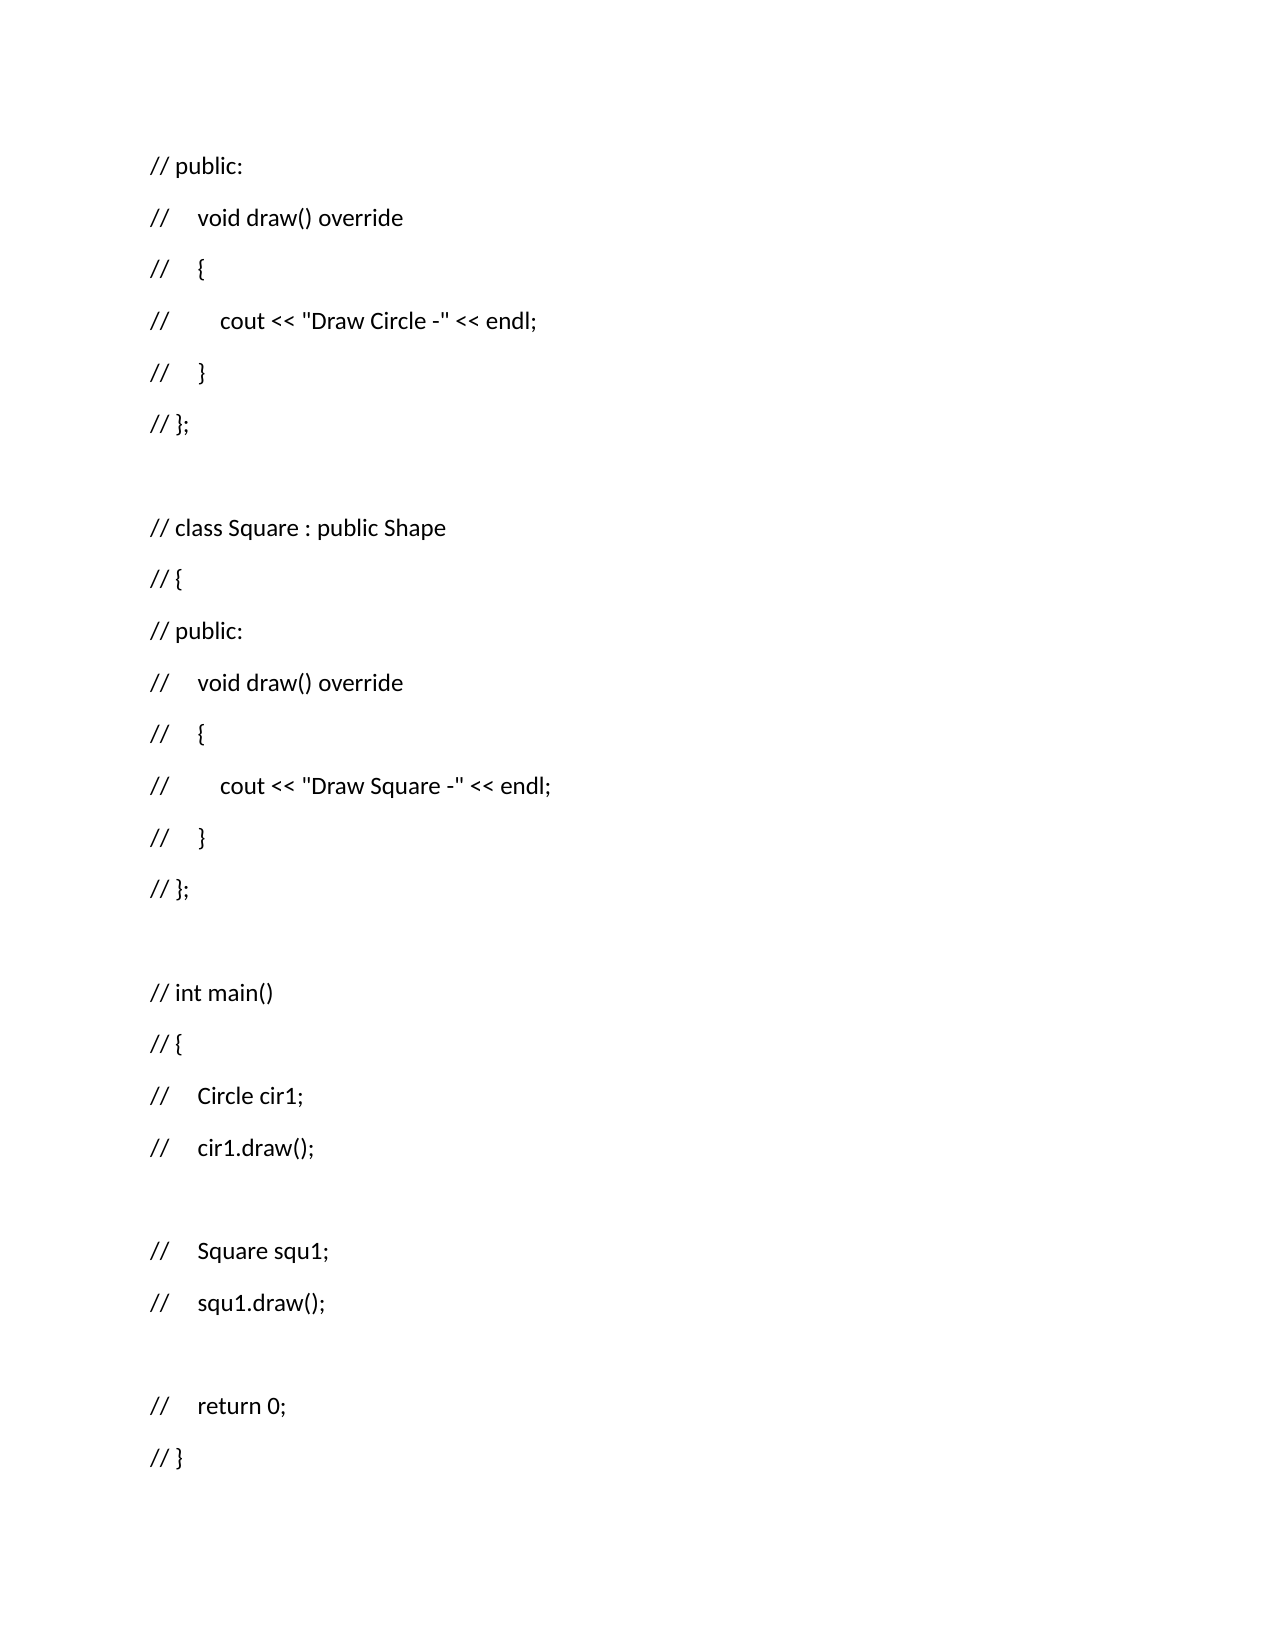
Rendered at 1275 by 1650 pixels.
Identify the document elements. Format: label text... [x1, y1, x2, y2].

text // Square squ1; [150, 1235, 1125, 1266]
text // { [150, 1028, 1125, 1059]
text // public: [150, 615, 1125, 646]
text // cir1.draw(); [150, 1132, 1125, 1162]
text // }; [150, 873, 1125, 904]
text // }; [150, 408, 1125, 439]
text // } [150, 357, 1125, 387]
text // { [150, 253, 1125, 284]
text // void draw() override [150, 202, 1125, 232]
text // { [150, 563, 1125, 594]
text // cout << "Draw Square -" << endl; [150, 770, 1125, 801]
text // class Square : public Shape [150, 512, 1125, 542]
text // squ1.draw(); [150, 1287, 1125, 1317]
text // } [150, 822, 1125, 852]
text // Circle cir1; [150, 1080, 1125, 1111]
text // public: [150, 150, 1125, 181]
text // int main() [150, 977, 1125, 1007]
text // cout << "Draw Circle -" << endl; [150, 305, 1125, 336]
text // return 0; [150, 1390, 1125, 1421]
text // { [150, 718, 1125, 749]
text // void draw() override [150, 667, 1125, 697]
text // } [150, 1442, 1125, 1472]
